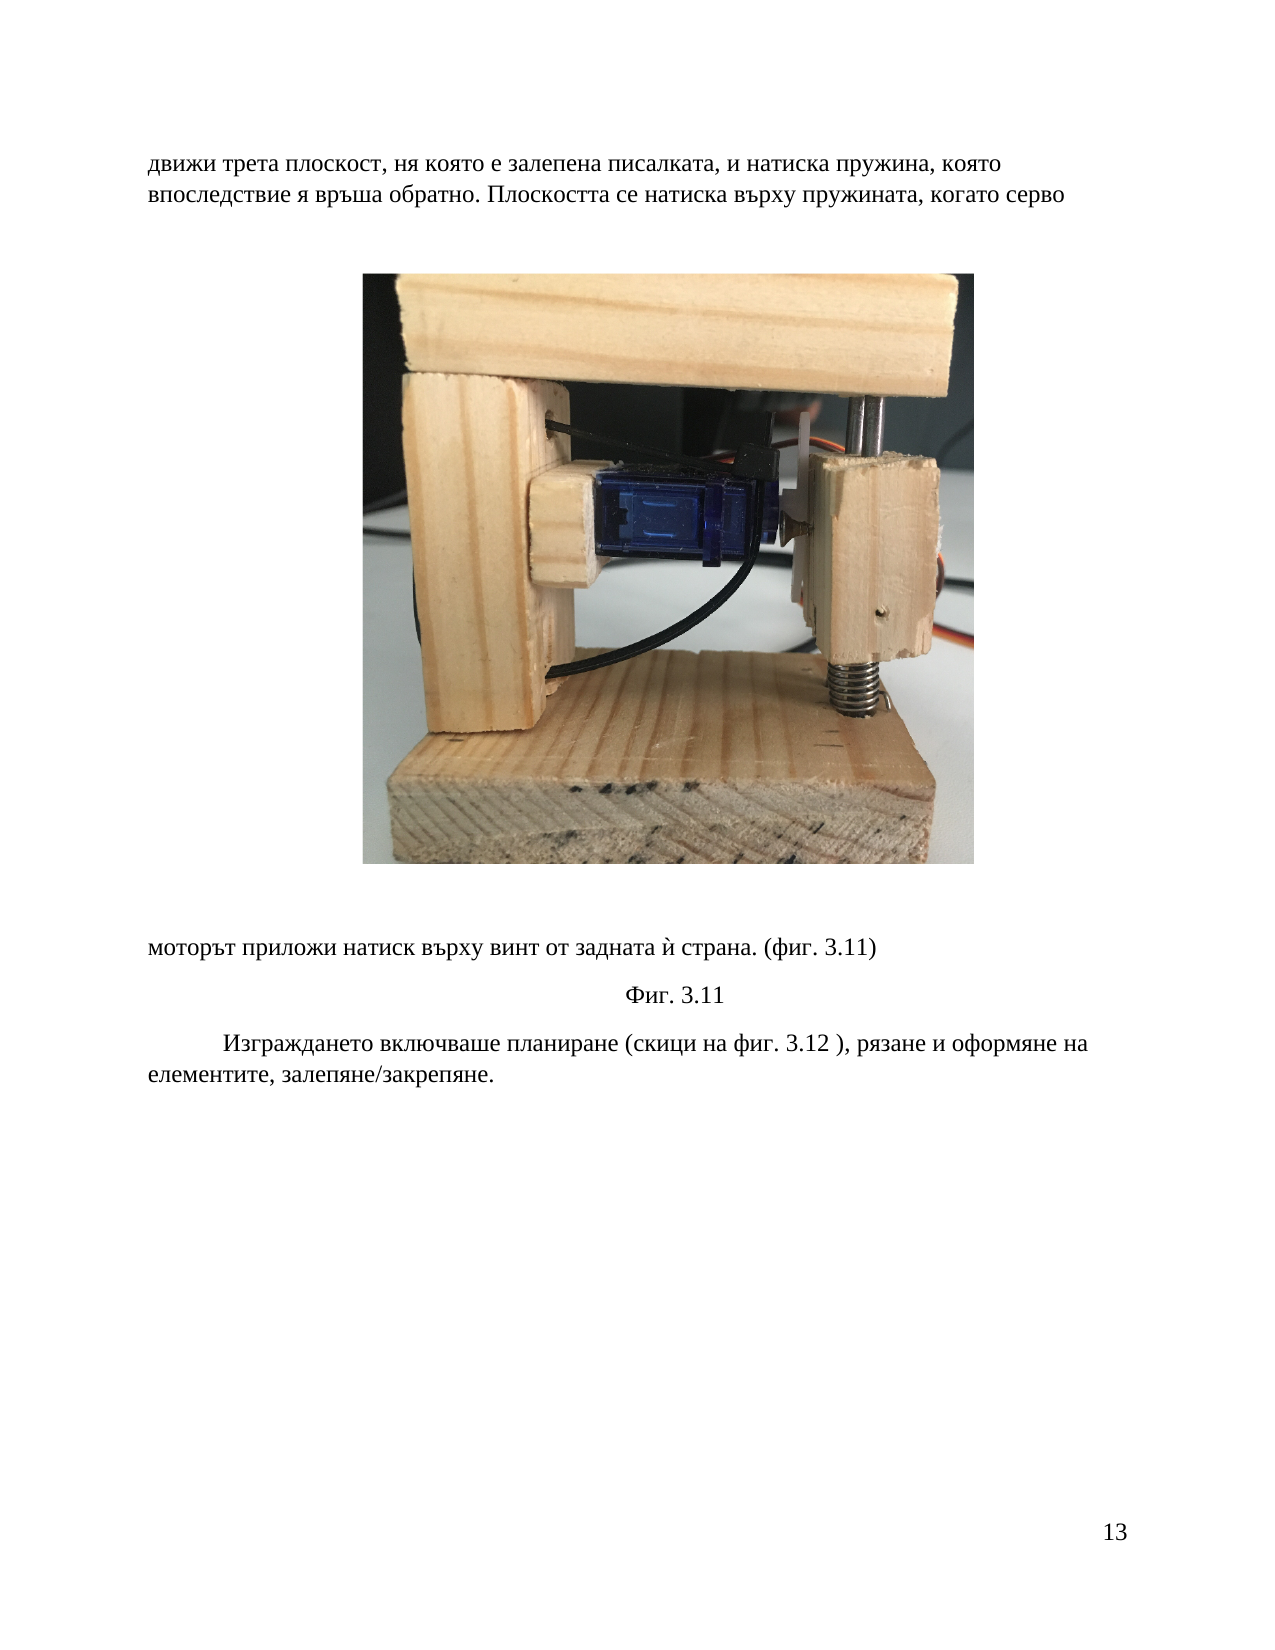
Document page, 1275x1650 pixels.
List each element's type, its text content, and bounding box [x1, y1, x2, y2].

text Изграждането включваше планиране (скици на фиг. 3.12 ), рязане и оформяне на елементите, залепяне/закрепяне. [148, 1028, 1127, 1087]
picture [184, 226, 1165, 933]
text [148, 148, 1127, 961]
text Фиг. 3.11 [148, 980, 1127, 1009]
